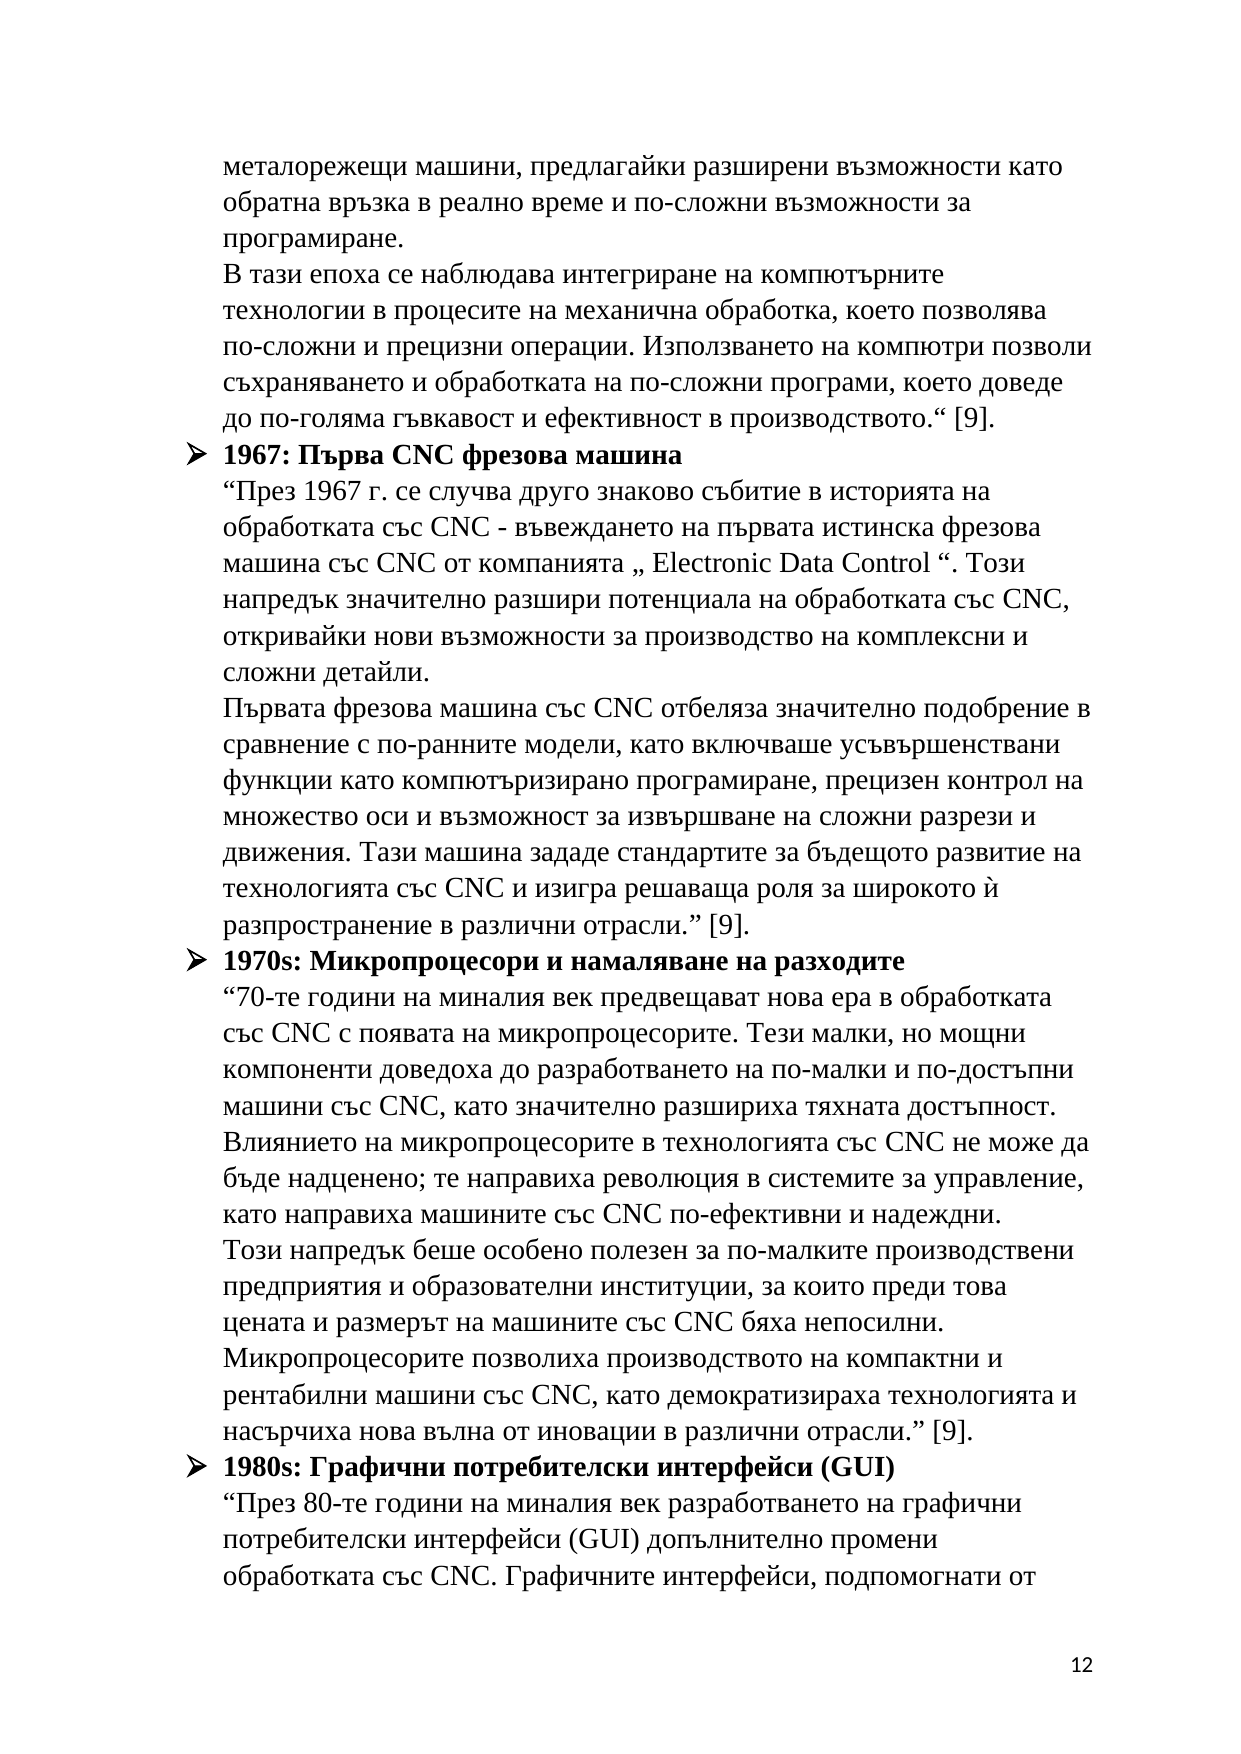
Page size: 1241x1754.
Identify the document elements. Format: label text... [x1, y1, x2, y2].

list 1970s: Микропроцесори и намаляване на разходите [185, 1015, 1093, 1049]
list В тази епоха се наблюдава интегриране на компютърните технологии в процесите на механична обработка, което позволява по-сложни и прецизни операции. Използването на компютри позволи съхраняването и обработката на по-сложни програми, което доведе до по-голяма гъвкавост и ефективност в производството.“ [9]. [223, 328, 1093, 506]
list “70-те години на миналия век предвещават нова ера в обработката със CNC с появата на микропроцесорите. Тези малки, но мощни компоненти доведоха до разработването на по-малки и по-достъпни машини със CNC, като значително разшириха тяхната достъпност. Влиянието на микропроцесорите в технологията със CNC не може да бъде надценено; те направиха революция в системите за управление, като направиха машините със CNC по-ефективни и надеждни. [223, 1051, 1093, 1302]
list 1967: Първа CNC фрезова машина [185, 509, 1093, 543]
list 1980s: Графични потребителски интерфейси (GUI) [185, 1521, 1093, 1555]
list Първата фрезова машина със CNC отбеляза значително подобрение в сравнение с по-ранните модели, като включваше усъвършенствани функции като компютъризирано програмиране, прецизен контрол на множество оси и възможност за извършване на сложни разрези и движения. Тази машина зададе стандартите за бъдещото развитие на технологията със CNC и изигра решаваща роля за широкото ѝ разпространение в различни отрасли.” [9]. [223, 762, 1093, 1013]
list Този напредък беше особено полезен за по-малките производствени предприятия и образователни институции, за които преди това цената и размерът на машините със CNC бяха непосилни. Микропроцесорите позволиха производството на компактни и рентабилни машини със CNC, като демократизираха технологията и насърчиха нова вълна от иновации в различни отрасли.” [9]. [223, 1304, 1093, 1519]
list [223, 148, 1093, 326]
list “През 1967 г. се случва друго знаково събитие в историята на обработката със CNC - въвеждането на първата истинска фрезова машина със CNC от компанията „ Electronic Data Control “. Този напредък значително разшири потенциала на обработката със CNC, откривайки нови възможности за производство на комплексни и сложни детайли. [223, 545, 1093, 759]
